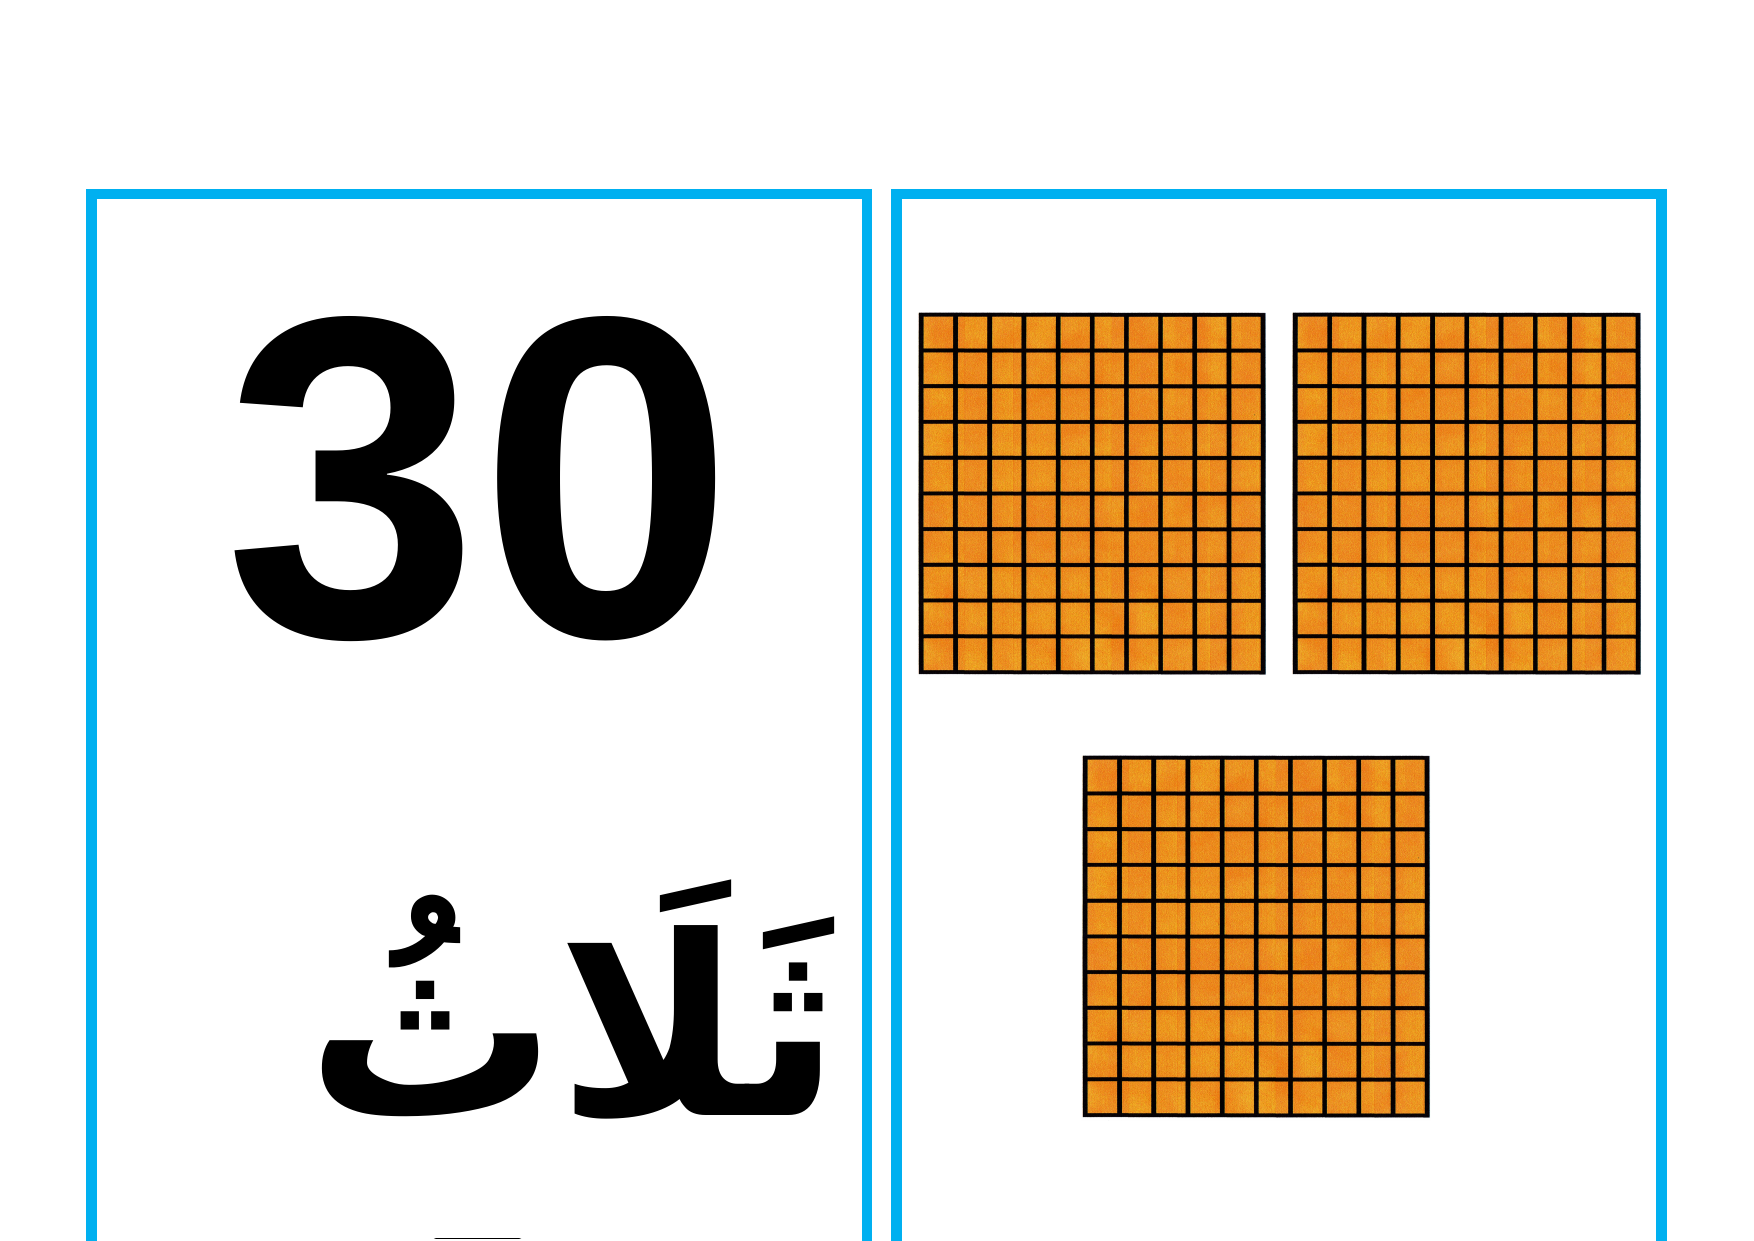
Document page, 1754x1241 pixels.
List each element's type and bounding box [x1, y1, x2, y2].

picture [1081, 755, 1431, 1121]
picture [917, 312, 1267, 678]
picture [1292, 312, 1642, 678]
